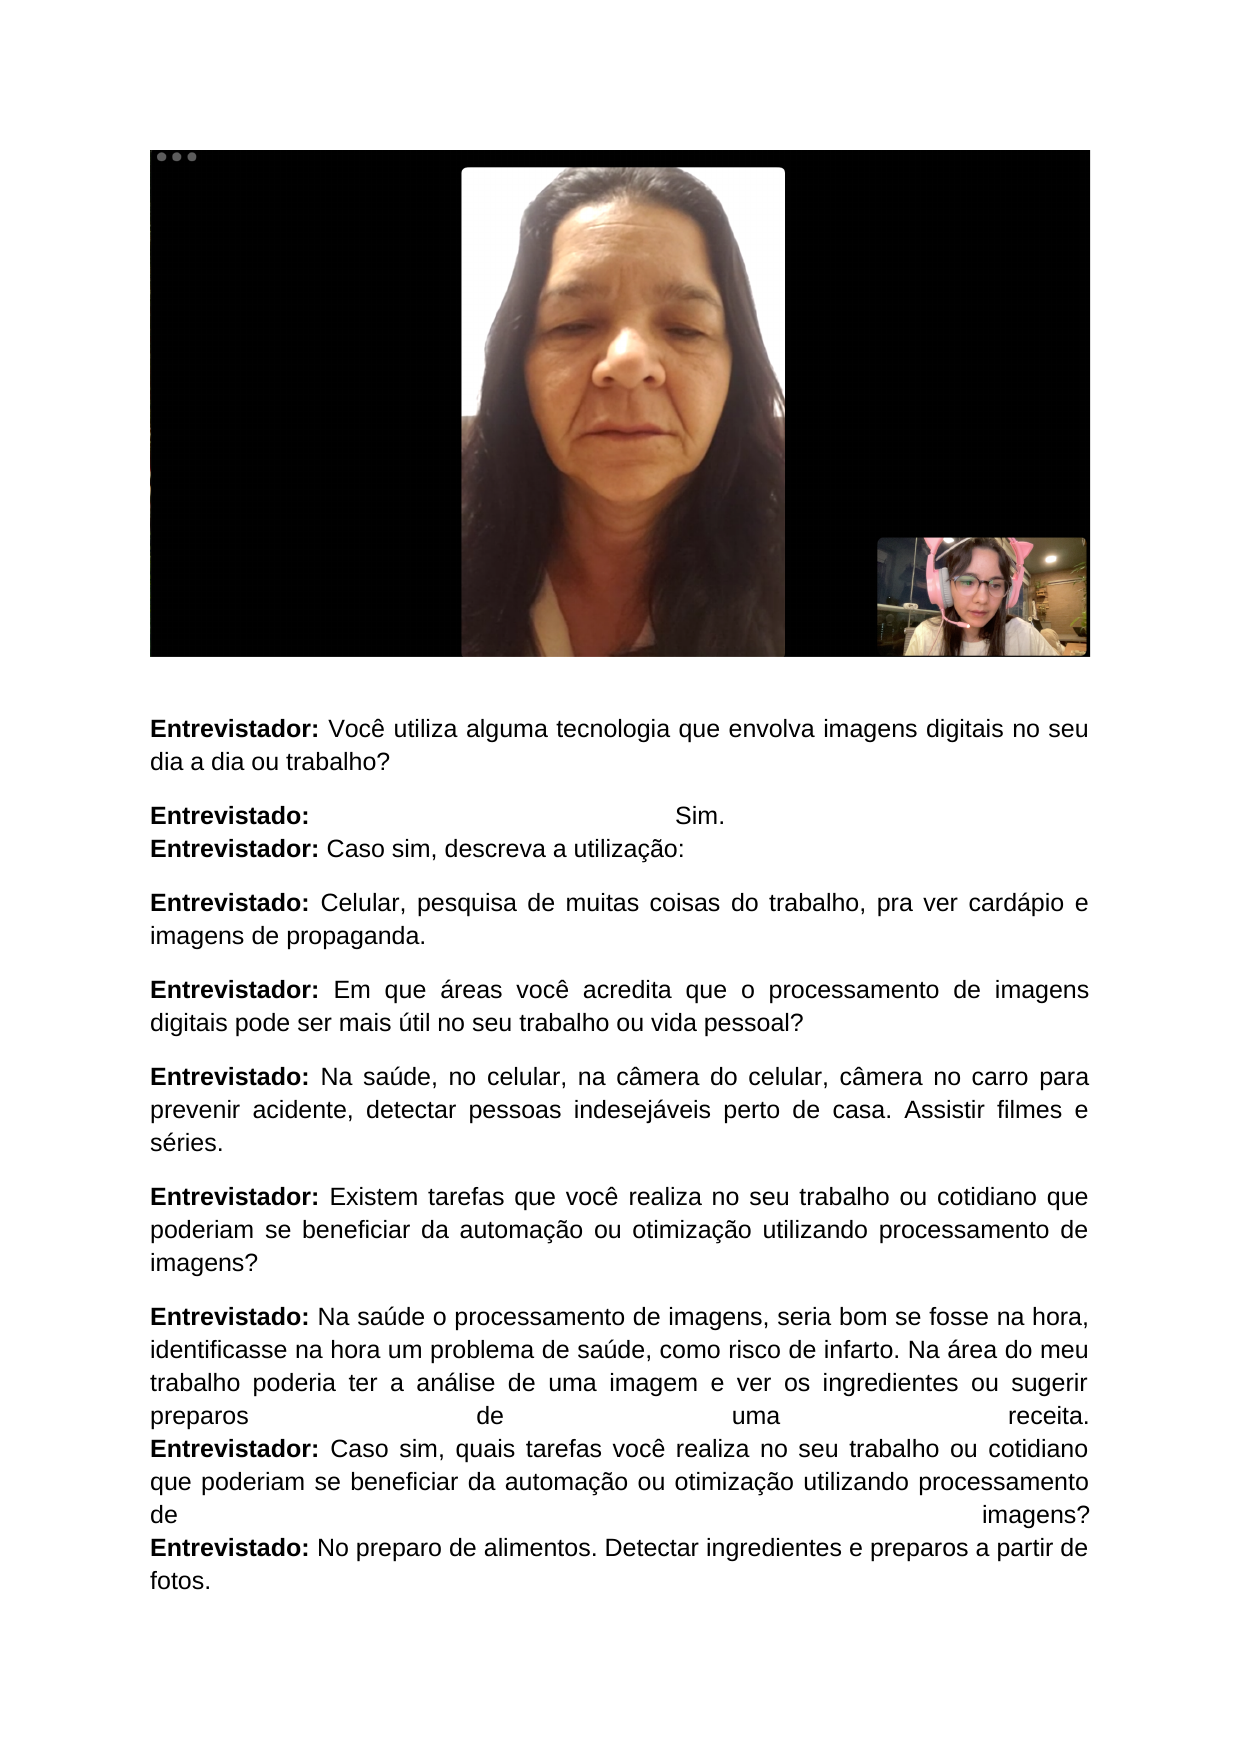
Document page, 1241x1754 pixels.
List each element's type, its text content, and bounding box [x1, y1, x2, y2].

picture [150, 150, 1091, 657]
text Entrevistado: Celular, pesquisa de muitas coisas do trabalho, pra ver cardápio e imagens de propaganda. [150, 888, 1090, 950]
text Entrevistador: Você utiliza alguma tecnologia que envolva imagens digitais no seu dia a dia ou trabalho? [150, 714, 1090, 776]
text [150, 1302, 1090, 1594]
text Entrevistado: Sim. Entrevistador: Caso sim, descreva a utilização: [150, 801, 1090, 863]
text Entrevistado: Na saúde, no celular, na câmera do celular, câmera no carro para prevenir acidente, detectar pessoas indesejáveis perto de casa. Assistir filmes e séries. [150, 1062, 1090, 1157]
text Entrevistador: Em que áreas você acredita que o processamento de imagens digitais pode ser mais útil no seu trabalho ou vida pessoal? [150, 975, 1090, 1037]
text Entrevistador: Existem tarefas que você realiza no seu trabalho ou cotidiano que poderiam se beneficiar da automação ou otimização utilizando processamento de imagens? [150, 1182, 1090, 1277]
